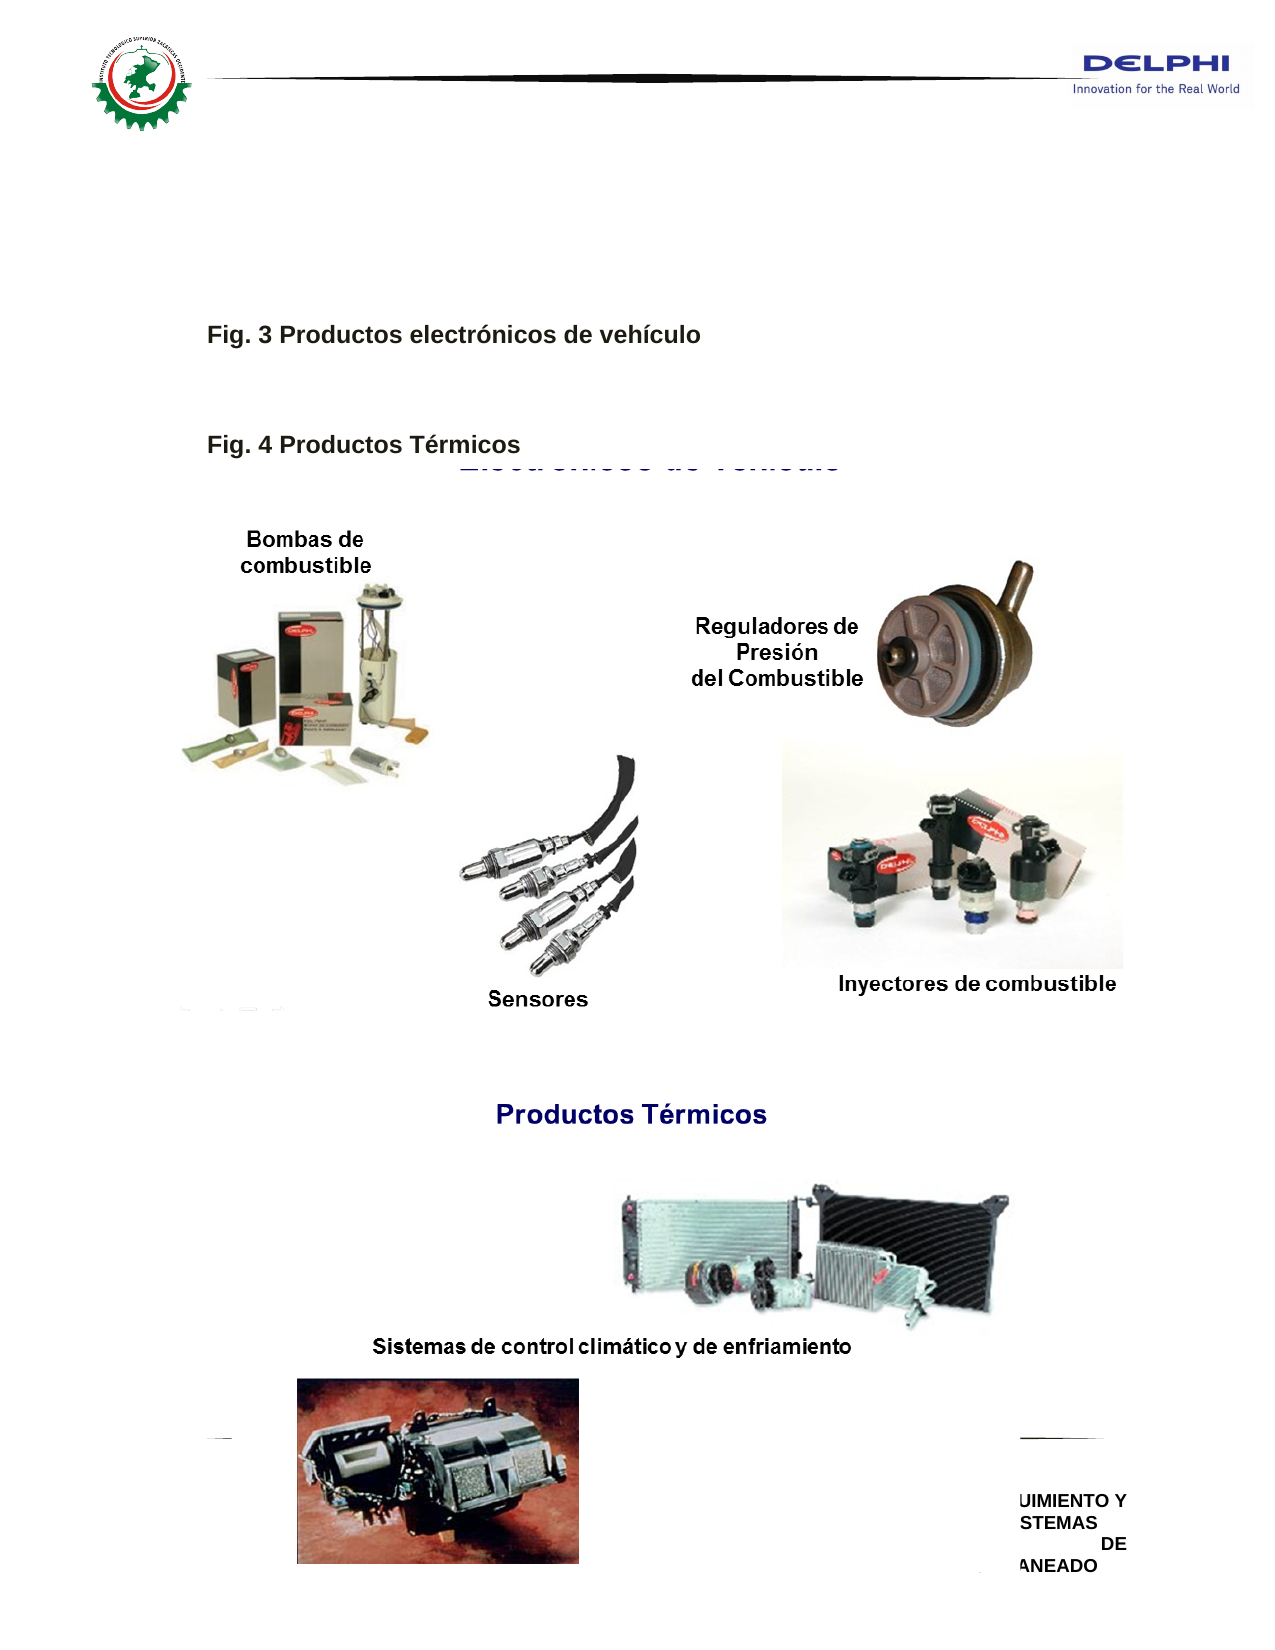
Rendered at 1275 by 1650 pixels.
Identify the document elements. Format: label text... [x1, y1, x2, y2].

text Fig. 4 Productos Térmicos [207, 431, 1098, 459]
picture [180, 469, 1124, 1011]
picture [91, 37, 192, 131]
text Fig. 3 Productos electrónicos de vehículo [207, 320, 1098, 349]
picture [231, 1094, 1021, 1572]
picture [1054, 29, 1261, 115]
